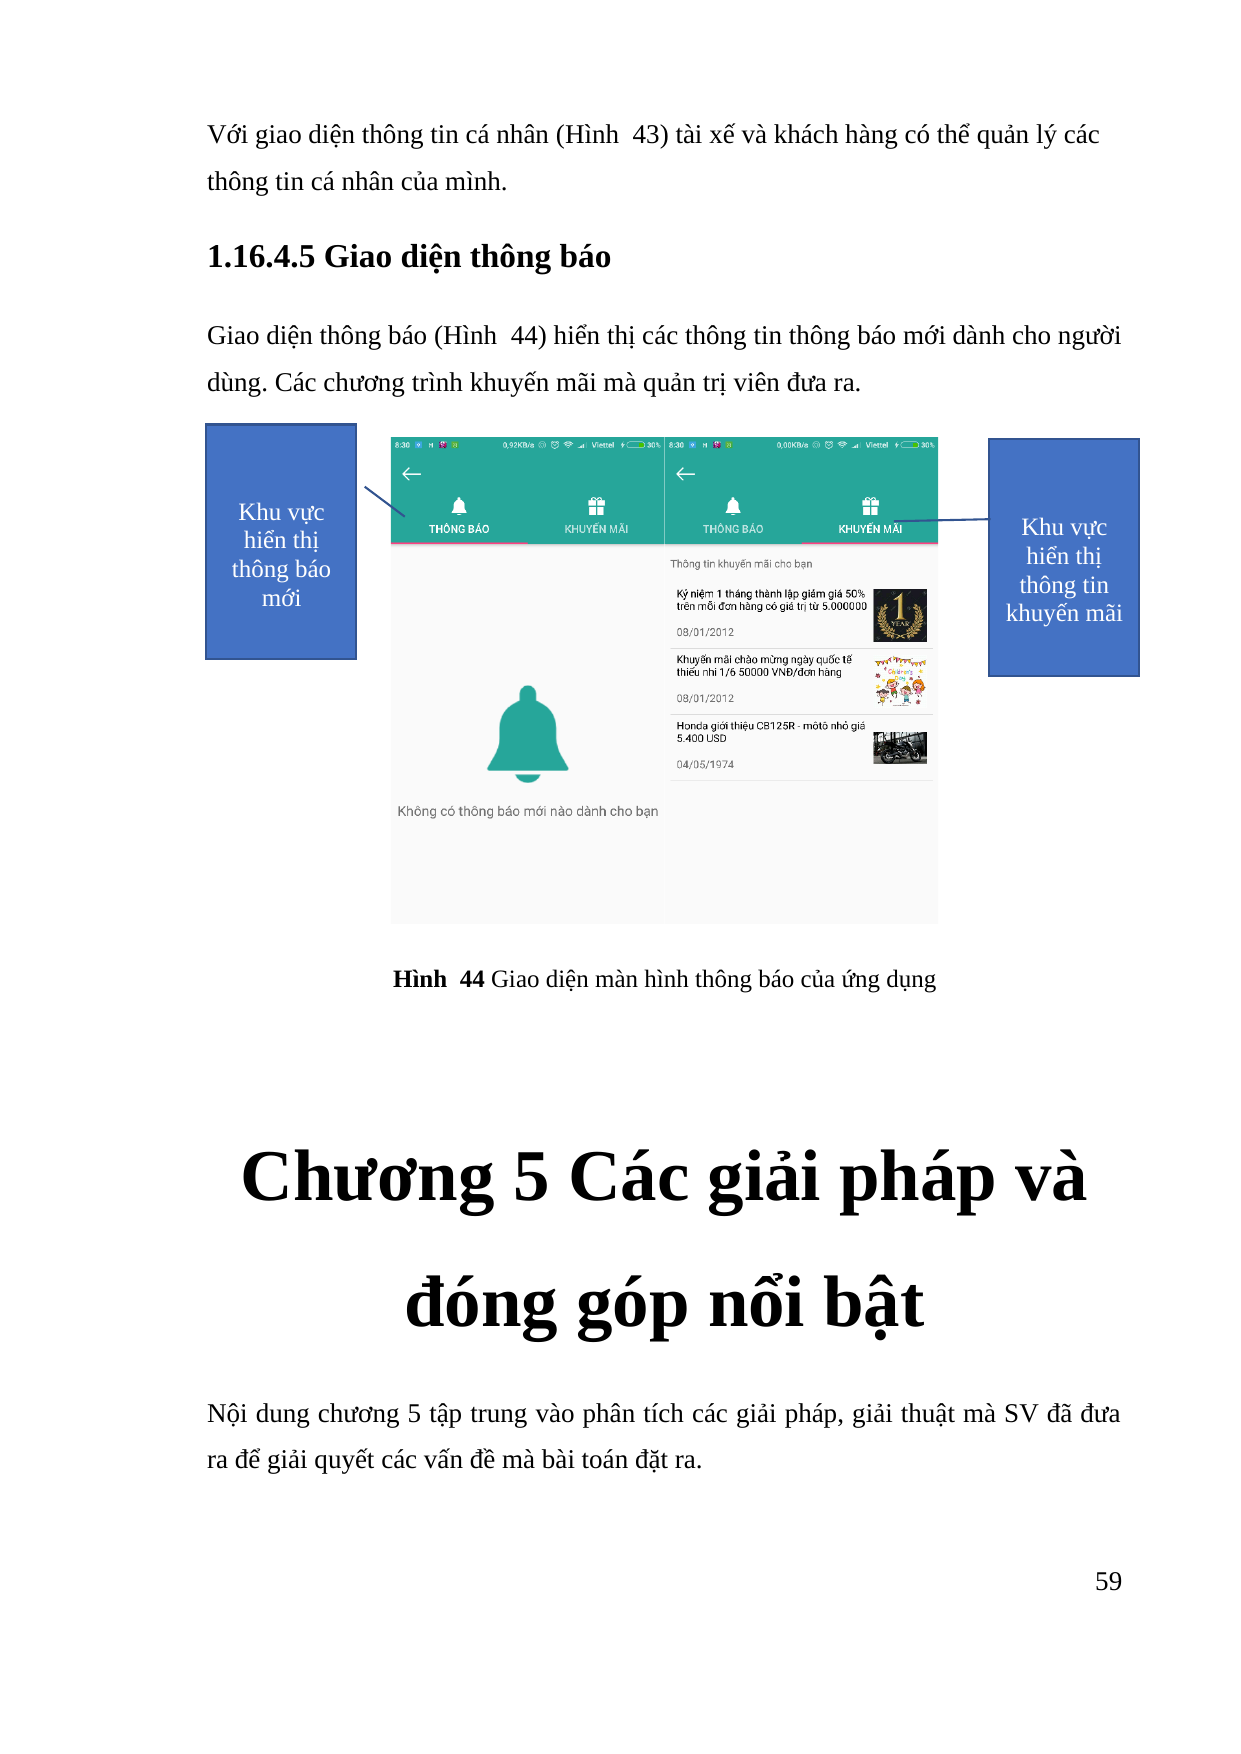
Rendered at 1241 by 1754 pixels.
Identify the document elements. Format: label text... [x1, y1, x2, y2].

text Nội dung chương 5 tập trung vào phân tích các giải pháp, giải thuật mà SV đã đưa ra để giải quyết các vấn đề mà bài toán đặt ra. [207, 1032, 1122, 1475]
text Giao diện thông báo (Hình 44) hiển thị các thông tin thông báo mới dành cho người dùng. Các chương trình khuyến mãi mà quản trị viên đưa ra. [207, 319, 1122, 397]
picture [390, 437, 939, 924]
text Hình 44 Giao diện màn hình thông báo của ứng dụng [207, 964, 1122, 993]
subtitle Giao diện thông báo [207, 236, 1122, 275]
text Với giao diện thông tin cá nhân (Hình 43) tài xế và khách hàng có thể quản lý các thông tin cá nhân của mình. [207, 118, 1122, 196]
subtitle Các giải pháp và đóng góp nổi bật [240, 1132, 1088, 1342]
